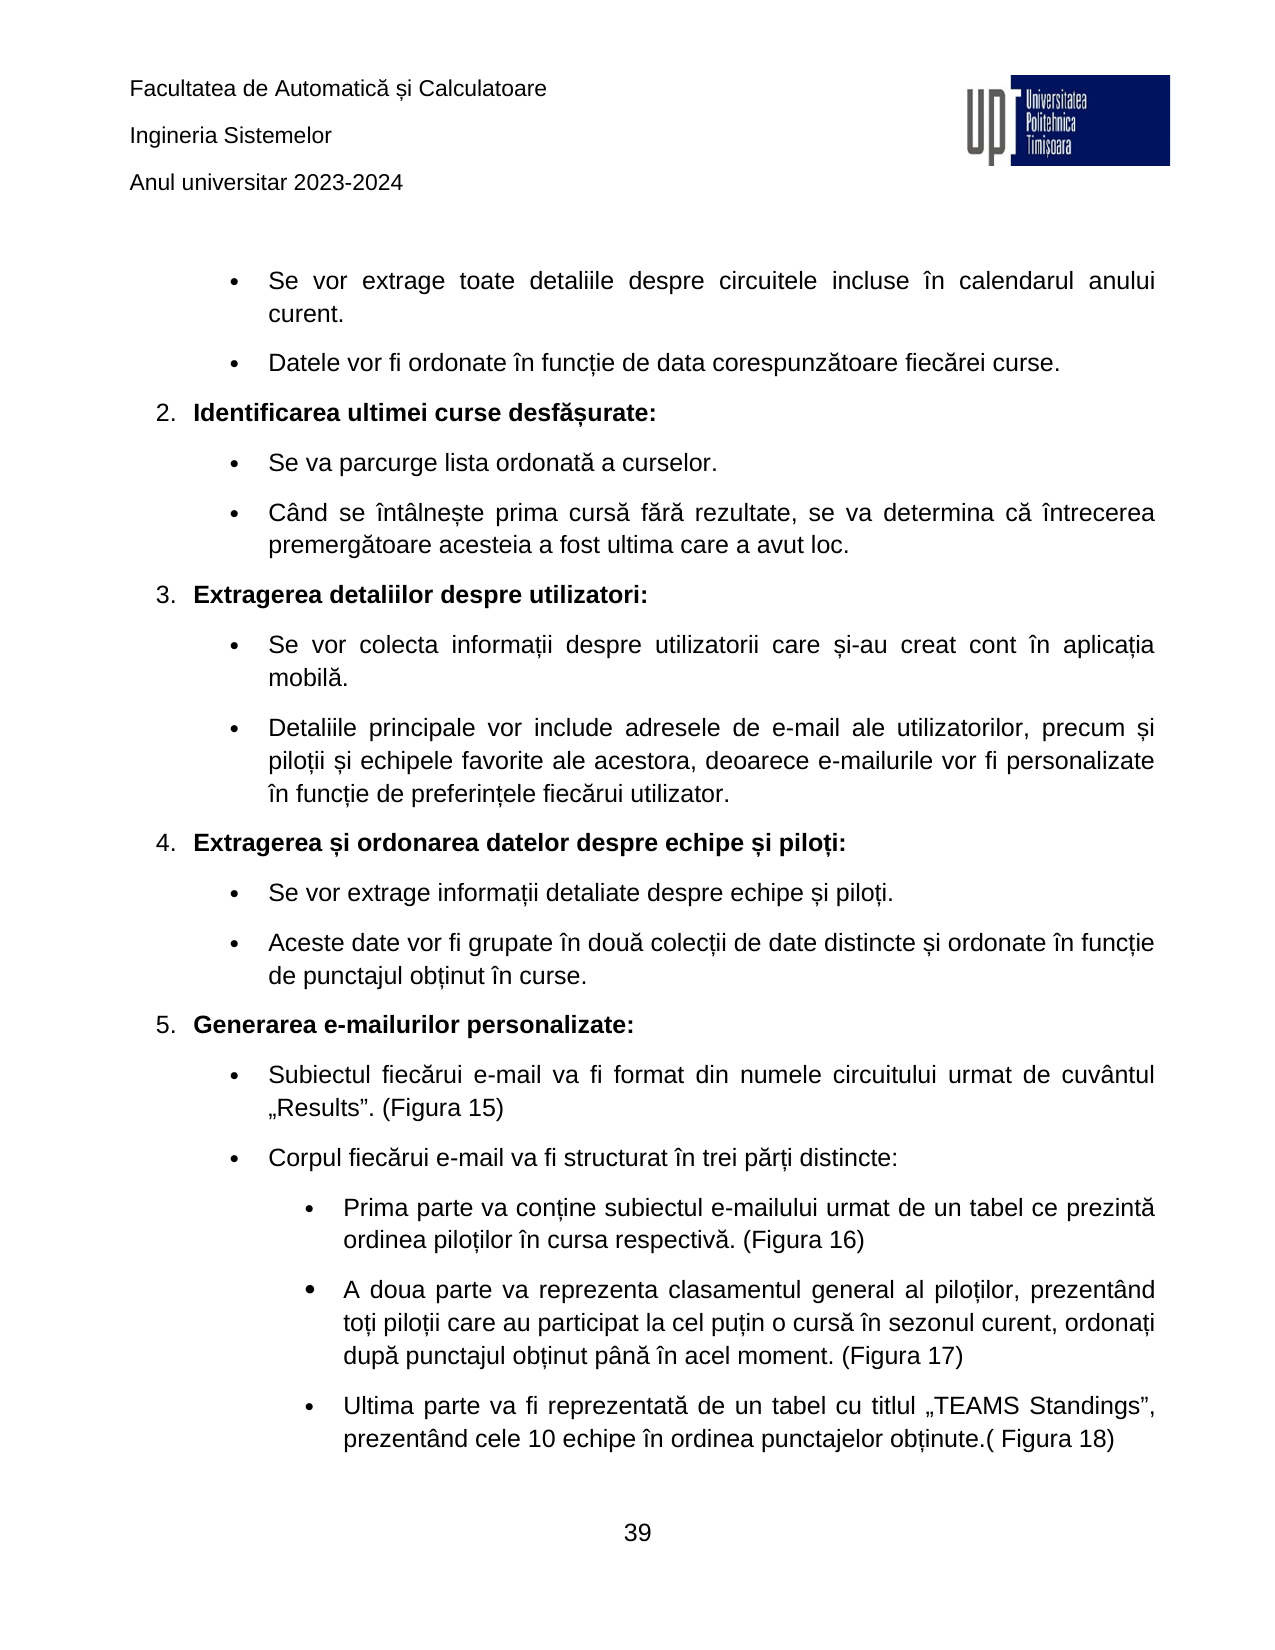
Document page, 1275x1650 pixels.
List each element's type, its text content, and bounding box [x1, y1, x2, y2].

list Datele vor fi ordonate în funcție de data corespunzătoare fiecărei curse. [231, 348, 1157, 377]
list Detaliile principale vor include adresele de e-mail ale utilizatorilor, precum și piloții și echipele favorite ale acestora, deoarece e-mailurile vor fi personalizate în funcție de preferințele fiecărui utilizator. [231, 713, 1157, 807]
list Identificarea ultimei curse desfășurate: [156, 398, 1157, 427]
list Prima parte va conține subiectul e-mailului urmat de un tabel ce prezintă ordinea piloților în cursa respectivă. (Figura 16) [306, 1192, 1157, 1254]
list Extragerea și ordonarea datelor despre echipe și piloți: [156, 828, 1157, 857]
list Extragerea detaliilor despre utilizatori: [156, 580, 1157, 609]
list A doua parte va reprezenta clasamentul general al piloților, prezentând toți piloții care au participat la cel puțin o cursă în sezonul curent, ordonați după punctajul obținut până în acel moment. (Figura 17) [306, 1275, 1157, 1370]
list Când se întâlnește prima cursă fără rezultate, se va determina că întrecerea premergătoare acesteia a fost ultima care a avut loc. [231, 497, 1157, 559]
list Se vor extrage toate detaliile despre circuitele incluse în calendarul anului curent. [231, 266, 1157, 327]
picture [967, 75, 1171, 166]
list Se vor extrage informații detaliate despre echipe și piloți. [231, 878, 1157, 907]
list Aceste date vor fi grupate în două colecții de date distincte și ordonate în funcție de punctajul obținut în curse. [231, 928, 1157, 989]
list Se vor colecta informații despre utilizatorii care și-au creat cont în aplicația mobilă. [231, 630, 1157, 692]
list Se va parcurge lista ordonată a curselor. [231, 448, 1157, 477]
list Ultima parte va fi reprezentată de un tabel cu titlul „TEAMS Standings”, prezentând cele 10 echipe în ordinea punctajelor obținute.( Figura 18) [306, 1391, 1157, 1453]
list Generarea e-mailurilor personalizate: [156, 1010, 1157, 1039]
list Corpul fiecărui e-mail va fi structurat în trei părți distincte: [231, 1143, 1157, 1172]
list Subiectul fiecărui e-mail va fi format din numele circuitului urmat de cuvântul „Results”. (Figura 15) [231, 1060, 1157, 1122]
